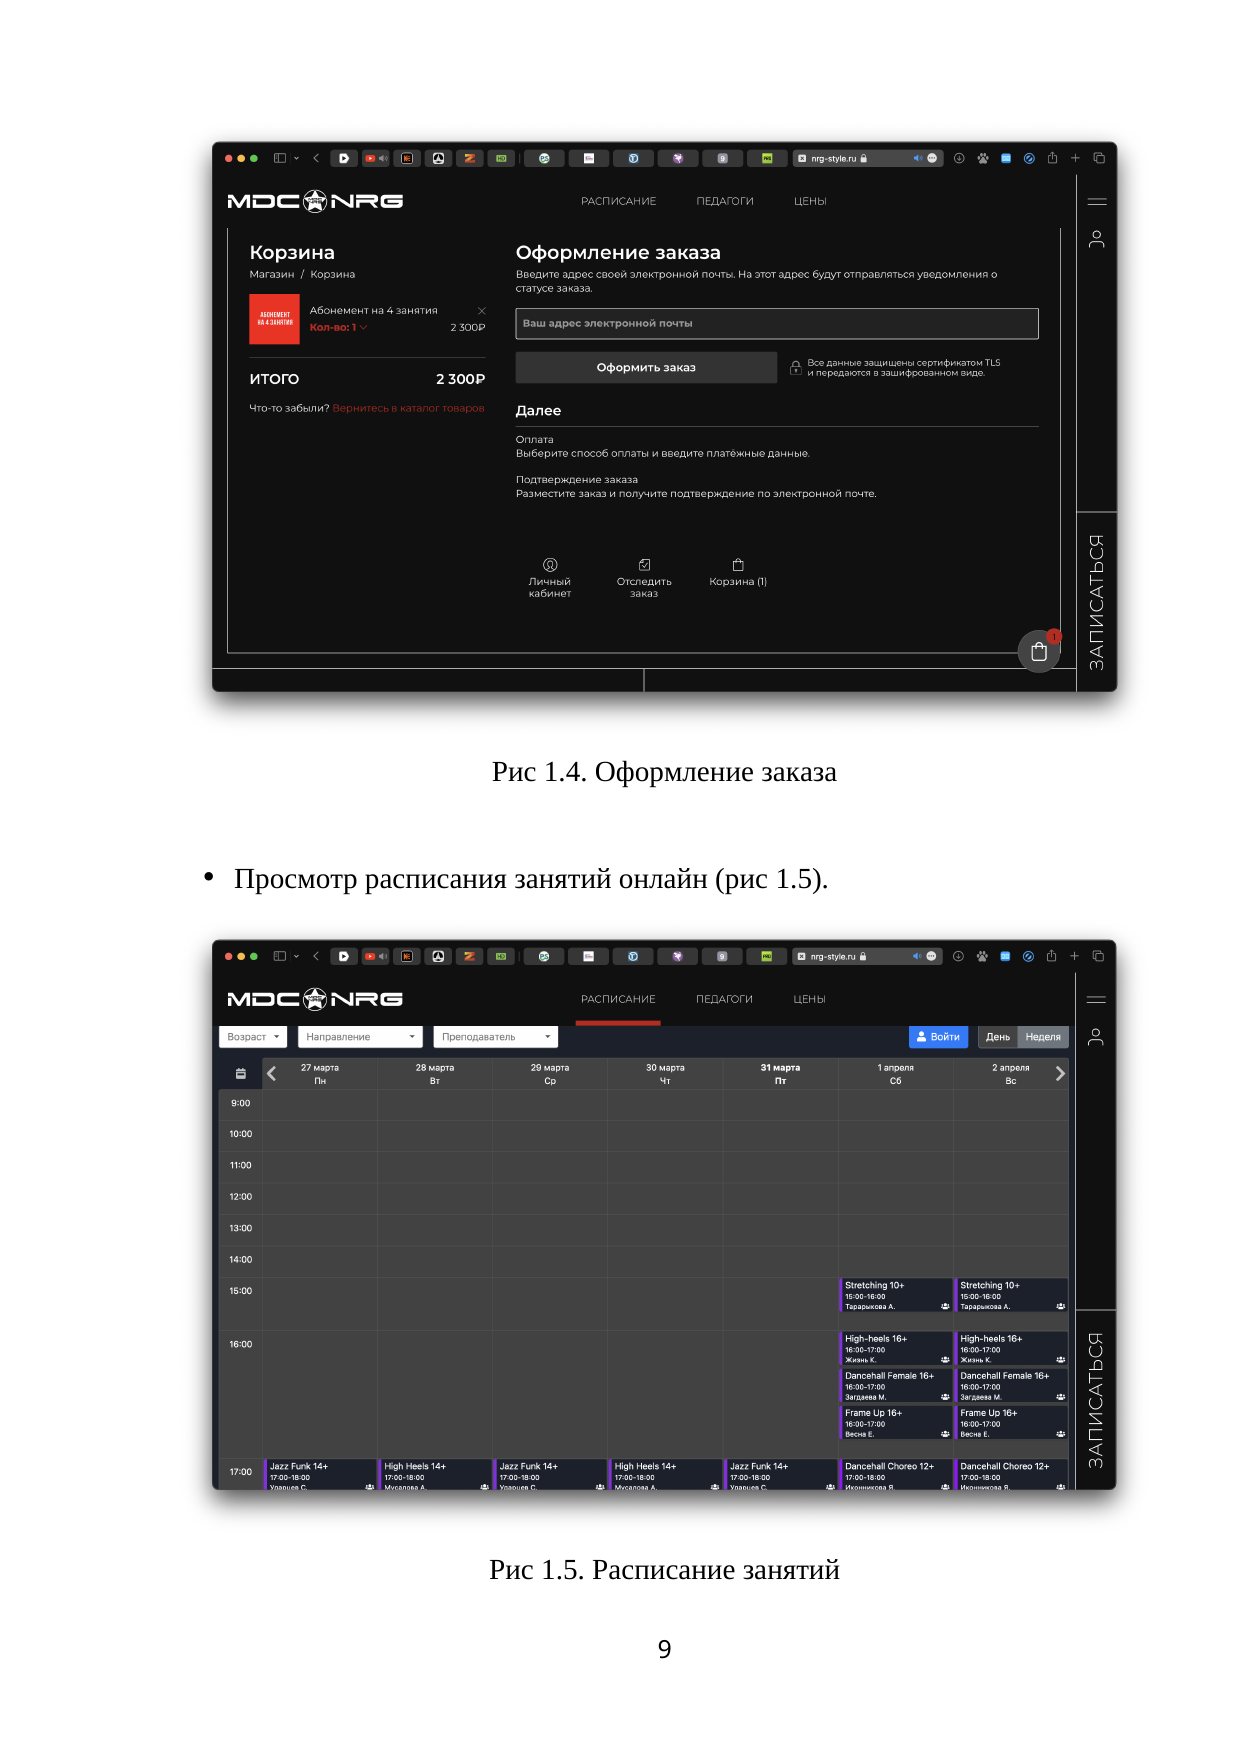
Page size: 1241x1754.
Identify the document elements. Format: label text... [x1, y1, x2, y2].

picture [177, 916, 1151, 1536]
picture [177, 118, 1152, 738]
list Просмотр расписания занятий онлайн (рис 1.5). [202, 855, 1152, 896]
text Рис 1.4. Оформление заказа [177, 754, 1152, 788]
text Рис 1.5. Расписание занятий [177, 1552, 1152, 1586]
